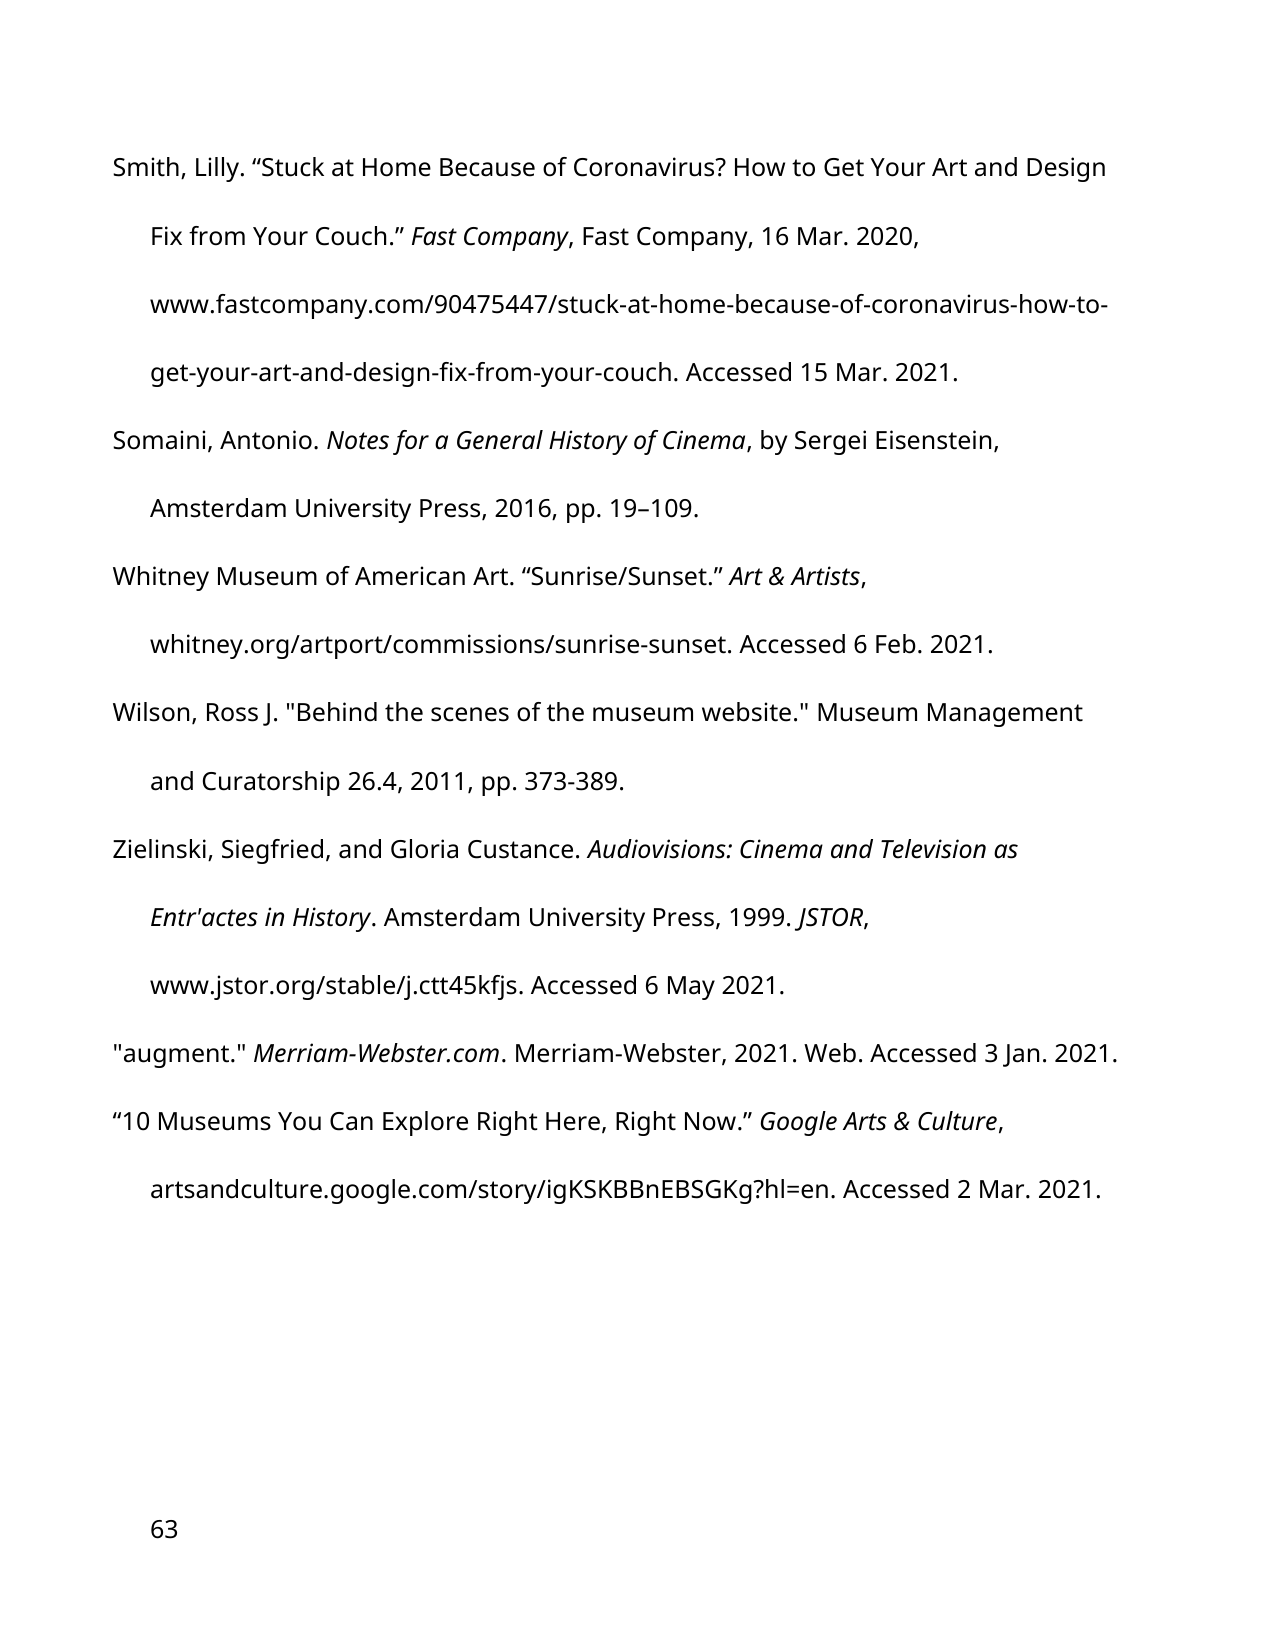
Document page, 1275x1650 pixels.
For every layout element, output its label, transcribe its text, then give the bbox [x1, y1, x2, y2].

text Wilson, Ross J. "Behind the scenes of the museum website." Museum Management and Curatorship 26.4, 2011, pp. 373-389. [112, 695, 1125, 797]
text Somaini, Antonio. Notes for a General History of Cinema, by Sergei Eisenstein, Amsterdam University Press, 2016, pp. 19–109. [112, 422, 1125, 525]
text Zielinski, Siegfried, and Gloria Custance. Audiovisions: Cinema and Television as Entr'actes in History. Amsterdam University Press, 1999. JSTOR, www.jstor.org/stable/j.ctt45kfjs. Accessed 6 May 2021. [112, 831, 1125, 1002]
text Smith, Lilly. “Stuck at Home Because of Coronavirus? How to Get Your Art and Design Fix from Your Couch.” Fast Company, Fast Company, 16 Mar. 2020, www.fastcompany.com/90475447/stuck-at-home-because-of-coronavirus-how-to-get-your-art-and-design-fix-from-your-couch. Accessed 15 Mar. 2021. [112, 150, 1125, 388]
text "augment." Merriam-Webster.com. Merriam-Webster, 2021. Web. Accessed 3 Jan. 2021. [112, 1036, 1125, 1070]
text “10 Museums You Can Explore Right Here, Right Now.” Google Arts & Culture, artsandculture.google.com/story/igKSKBBnEBSGKg?hl=en. Accessed 2 Mar. 2021. [112, 1104, 1125, 1206]
text Whitney Museum of American Art. “Sunrise/Sunset.” Art & Artists, whitney.org/artport/commissions/sunrise-sunset. Accessed 6 Feb. 2021. [112, 559, 1125, 661]
